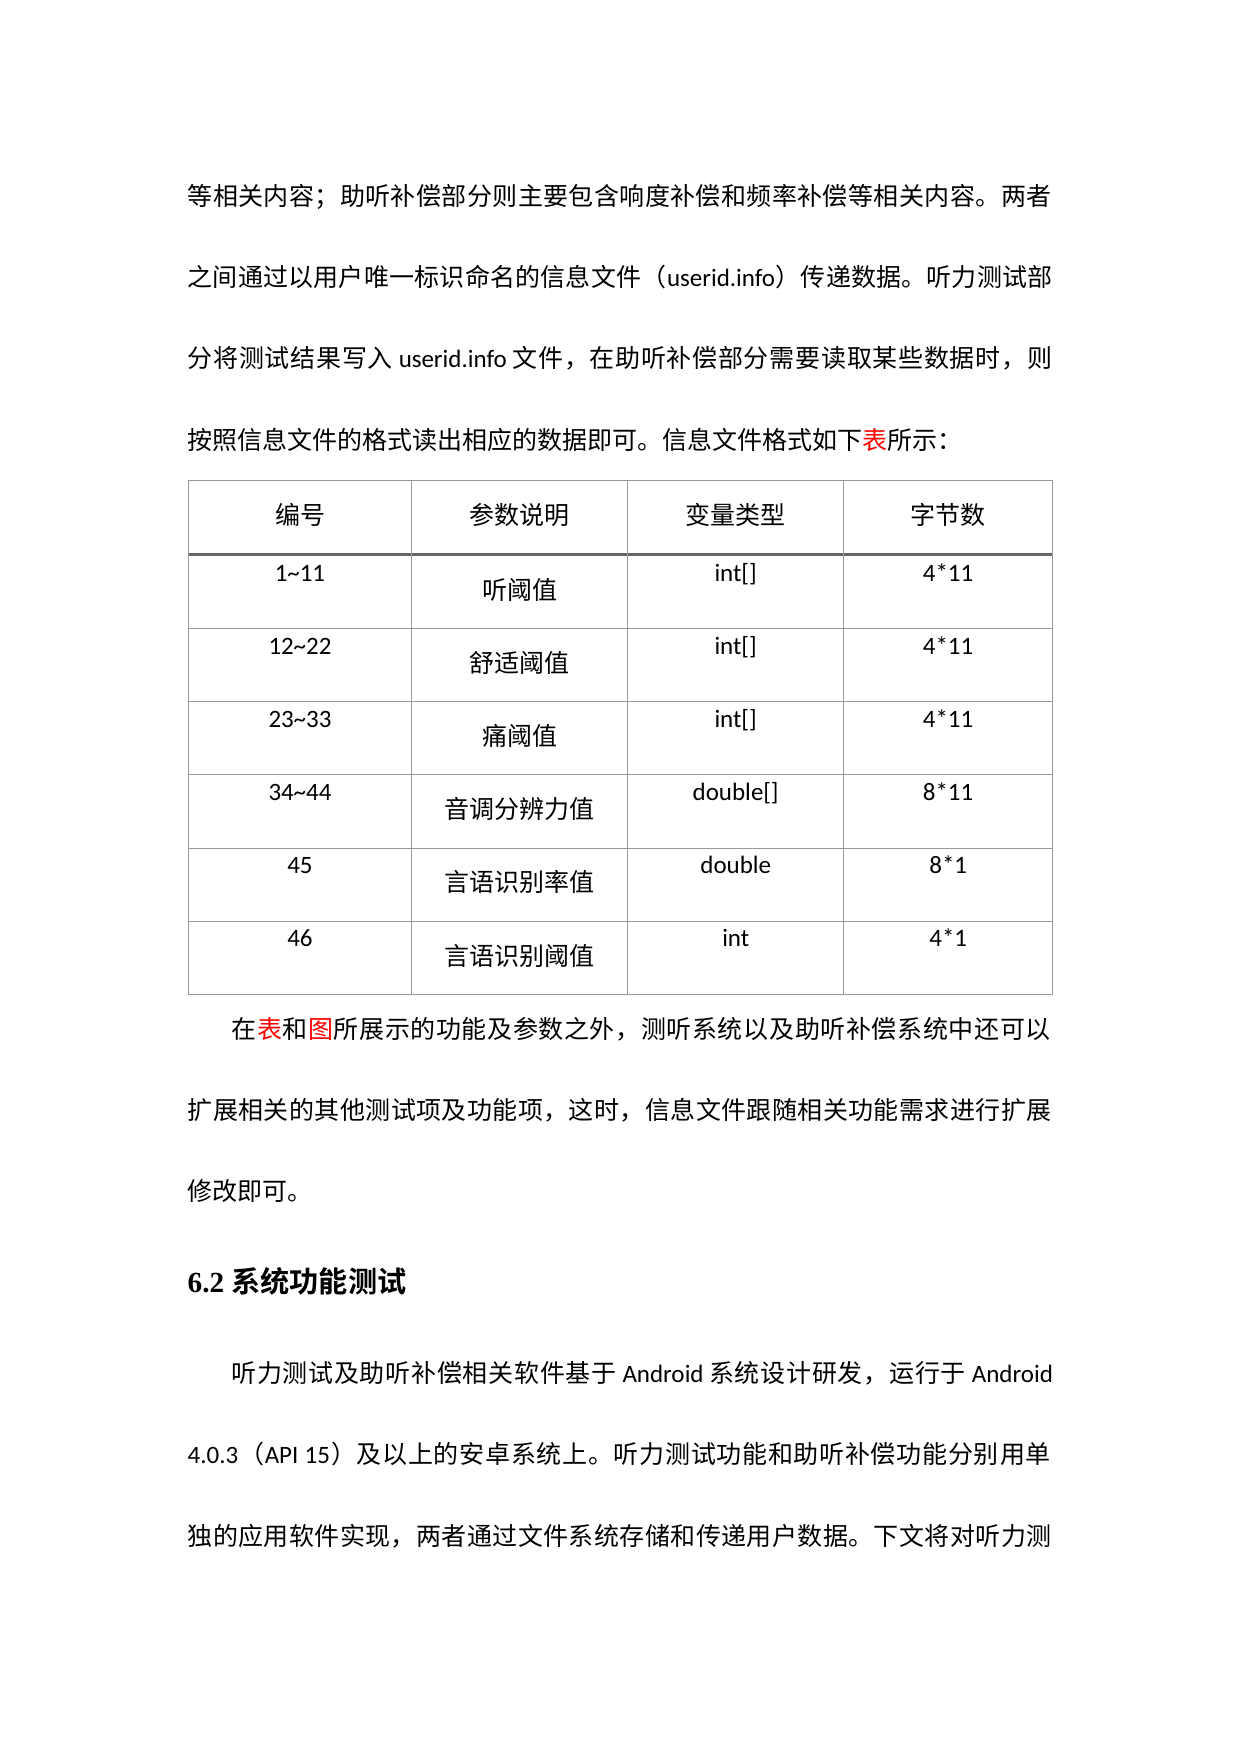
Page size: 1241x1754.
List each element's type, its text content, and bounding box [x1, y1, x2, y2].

table_cell 46 [189, 922, 411, 994]
table_cell int[] [628, 702, 843, 774]
table_cell 8*1 [844, 849, 1052, 921]
table_cell 言语识别率值 [412, 849, 627, 921]
table_header 编号 [189, 481, 411, 553]
table_cell 音调分辨力值 [412, 775, 627, 847]
table_cell int[] [628, 629, 843, 701]
text 6.2 系统功能测试 [187, 1248, 1053, 1313]
text 在表和图所展示的功能及参数之外，测听系统以及助听补偿系统中还可以扩展相关的其他测试项及功能项，这时，信息文件跟随相关功能需求进行扩展修改即可。 [187, 995, 1053, 1222]
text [187, 162, 1053, 471]
table_header 字节数 [844, 481, 1052, 553]
table_cell 8*11 [844, 775, 1052, 847]
table_cell 45 [189, 849, 411, 921]
table_cell double[] [628, 775, 843, 847]
table_cell 34~44 [189, 775, 411, 847]
table_cell 12~22 [189, 629, 411, 701]
table_cell 4*11 [844, 702, 1052, 774]
table_cell 4*11 [844, 629, 1052, 701]
table_cell double [628, 849, 843, 921]
table_cell 4*11 [844, 556, 1052, 628]
table_cell 4*1 [844, 922, 1052, 994]
table_cell int [628, 922, 843, 994]
table_header 参数说明 [412, 481, 627, 553]
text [187, 1339, 1053, 1567]
table_cell 痛阈值 [412, 702, 627, 774]
table_cell 听阈值 [412, 556, 627, 628]
table_cell 23~33 [189, 702, 411, 774]
table_cell 1~11 [189, 556, 411, 628]
table_cell 舒适阈值 [412, 629, 627, 701]
table_cell 言语识别阈值 [412, 922, 627, 994]
table_header 变量类型 [628, 481, 843, 553]
table_cell int[] [628, 556, 843, 628]
